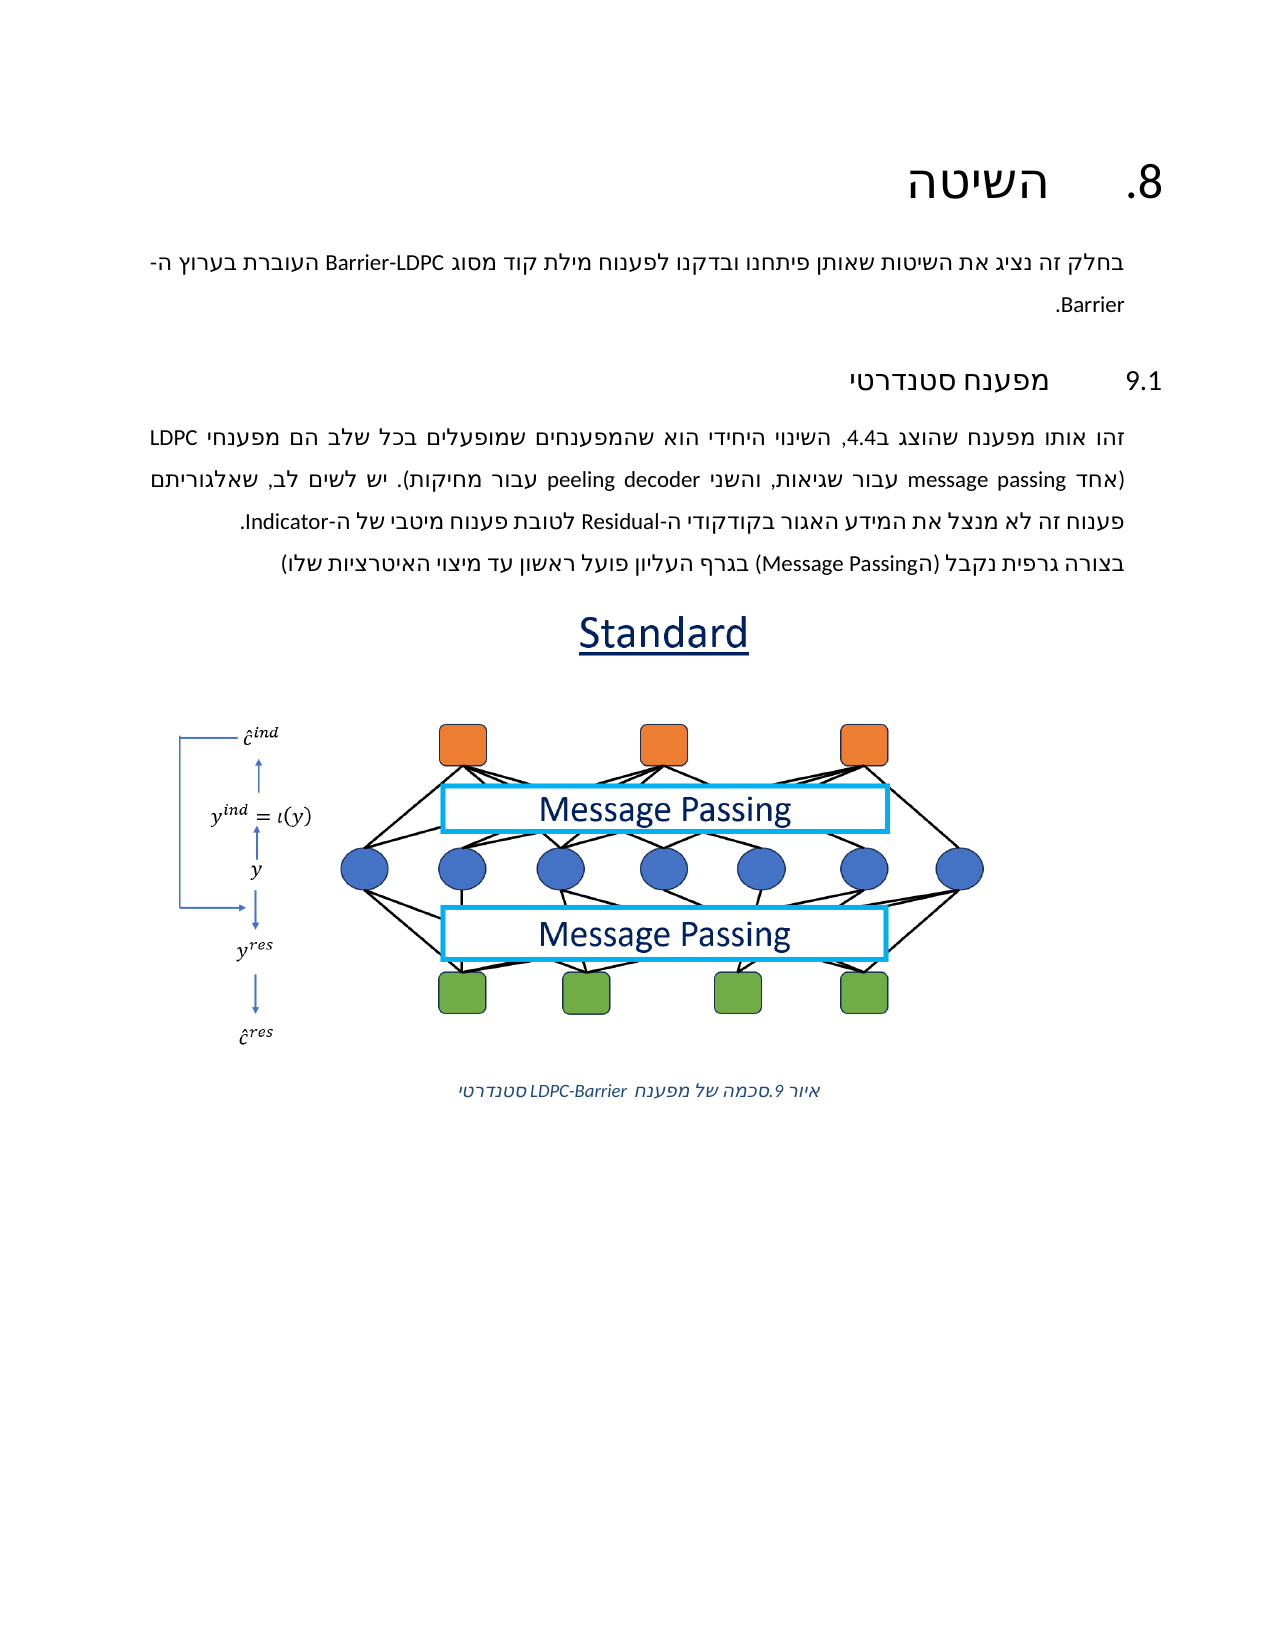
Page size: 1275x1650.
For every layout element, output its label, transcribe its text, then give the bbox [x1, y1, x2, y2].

text זהו אותו מפענח שהוצג ב‏2.4, השינוי היחידי הוא שהמפענחים שמופעלים בכל שלב הם מפענחי LDPC (אחד message passing עבור שגיאות, והשני peeling decoder עבור מחיקות). יש לשים לב, שאלגוריתם פענוח זה לא מנצל את המידע האגור בקודקודי ה-Residual לטובת פענוח מיטבי של ה-Indicator. [150, 423, 1125, 535]
picture [150, 591, 1125, 1065]
subtitle מפענח סטנדרטי [150, 362, 1125, 397]
text בחלק זה נציג את השיטות שאותן פיתחנו ובדקנו לפענוח מילת קוד מסוג Barrier-LDPC העוברת בערוץ ה-Barrier. [150, 248, 1125, 318]
subtitle השיטה [150, 150, 1125, 211]
text בצורה גרפית נקבל (הMessage Passing) בגרף העליון פועל ראשון עד מיצוי האיטרציות שלו) [150, 549, 1125, 577]
